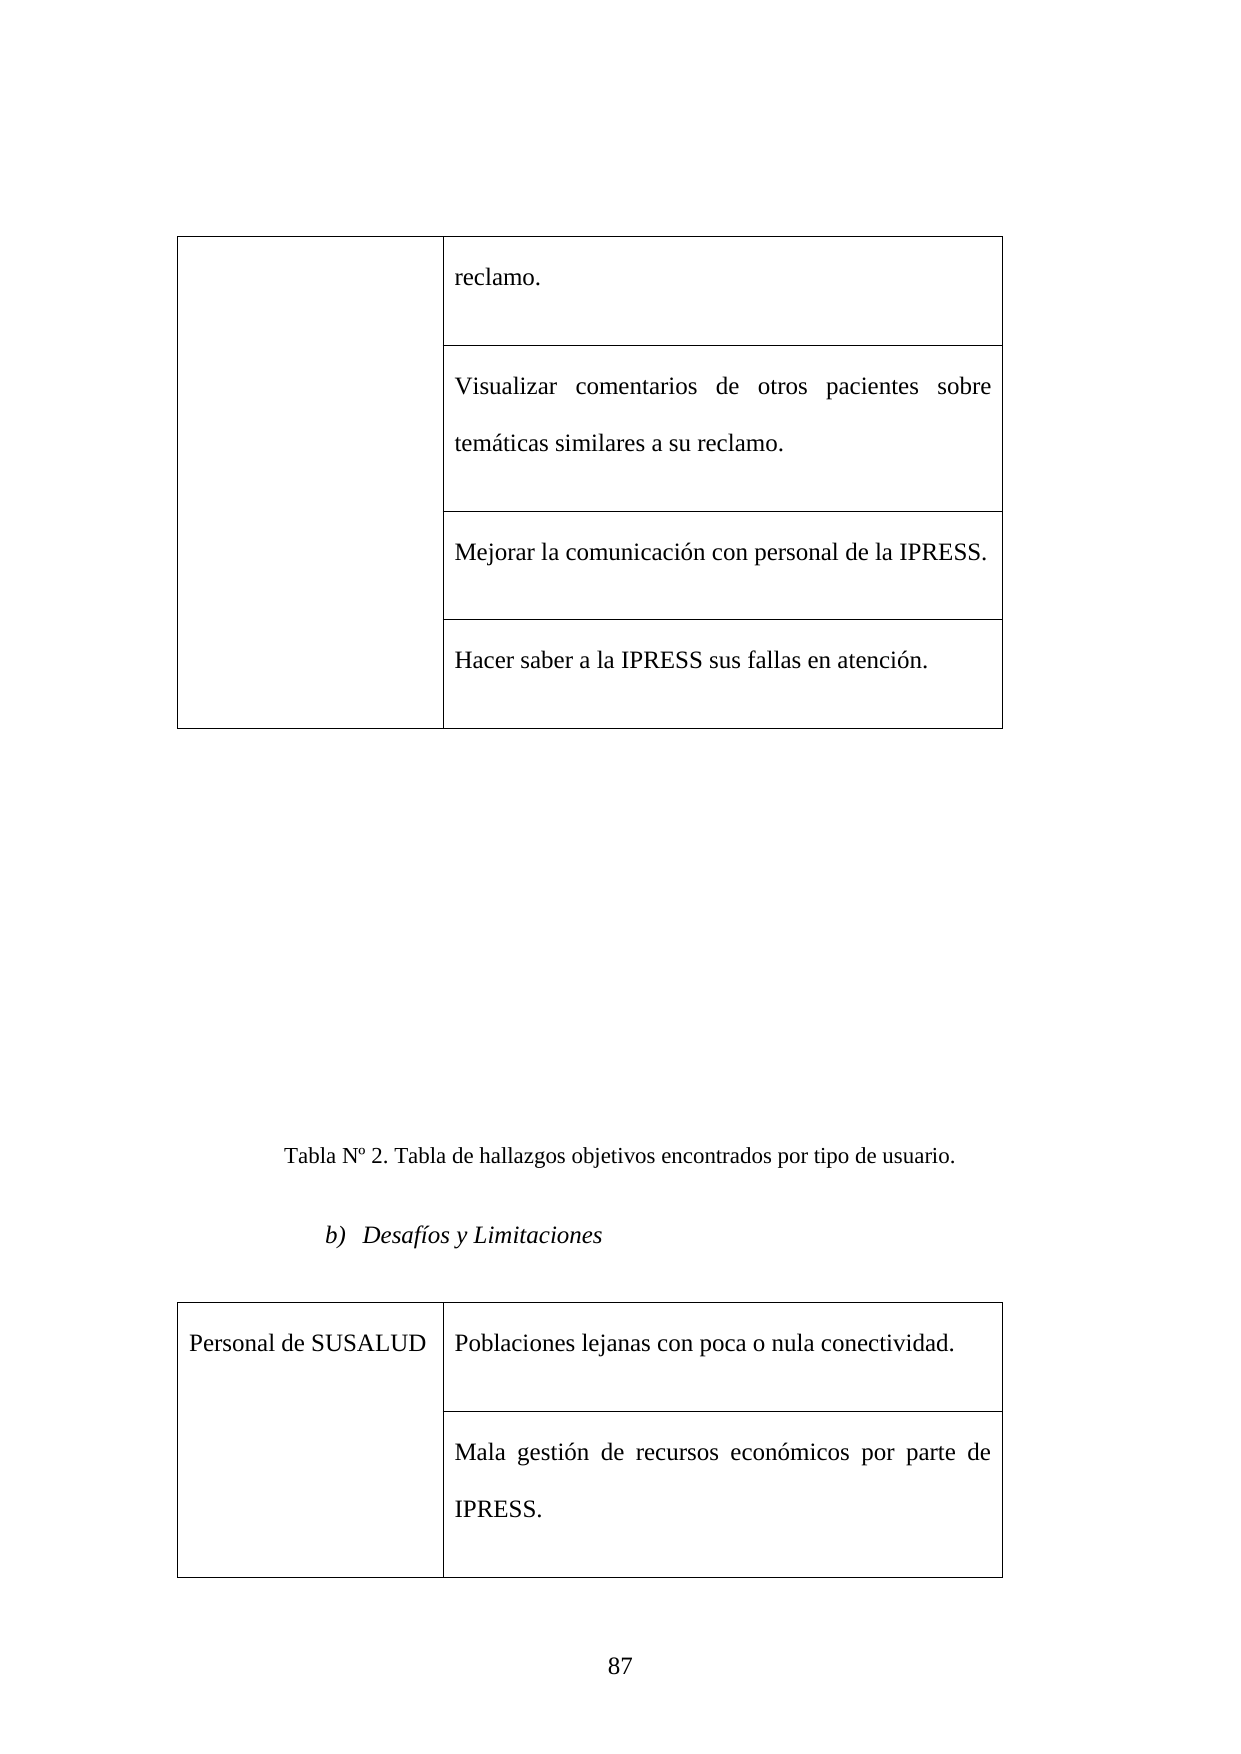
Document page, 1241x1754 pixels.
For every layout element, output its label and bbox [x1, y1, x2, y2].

table_cell [444, 237, 1002, 345]
table_cell [444, 512, 1002, 619]
table_header [444, 1303, 1002, 1411]
table_cell [444, 346, 1002, 511]
table_header [178, 1303, 443, 1577]
table_cell [444, 620, 1002, 727]
table_cell [444, 1412, 1002, 1577]
